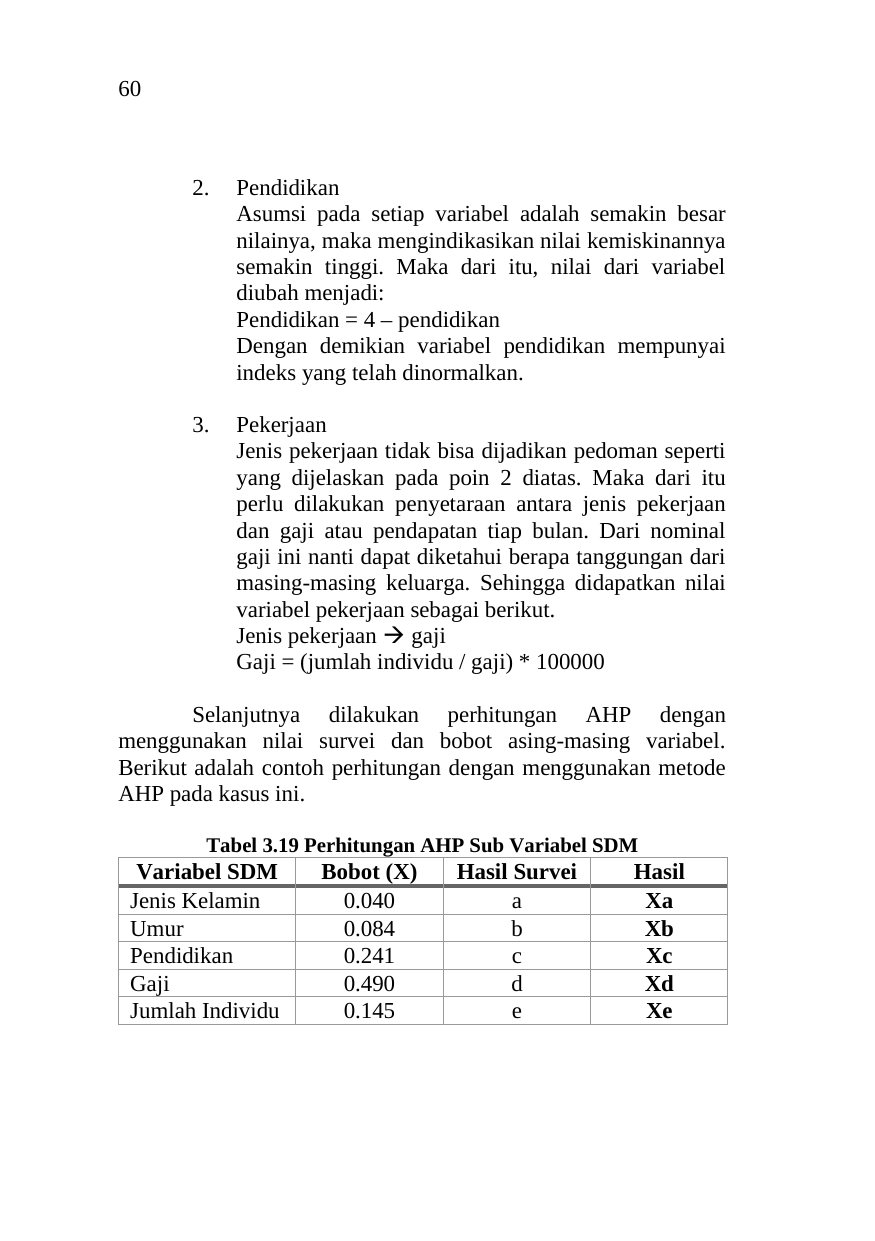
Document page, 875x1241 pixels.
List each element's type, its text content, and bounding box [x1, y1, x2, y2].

table_cell c [444, 942, 590, 969]
table_cell Xe [591, 997, 727, 1023]
list Asumsi pada setiap variabel adalah semakin besar nilainya, maka mengindikasikan nilai kemiskinannya semakin tinggi. Maka dari itu, nilai dari variabel diubah menjadi: [236, 200, 726, 306]
table_cell Xc [591, 942, 727, 969]
list Pendidikan = 4 – pendidikan [236, 306, 726, 332]
table_cell 0.145 [296, 997, 443, 1023]
table_cell e [444, 997, 590, 1023]
table_header Hasil [591, 858, 727, 884]
table_cell 0.490 [296, 970, 443, 996]
table_header Variabel SDM [119, 858, 295, 884]
table_cell Jumlah Individu [119, 997, 295, 1023]
table_cell 0.241 [296, 942, 443, 969]
table_cell Pendidikan [119, 942, 295, 969]
table_cell 0.084 [296, 915, 443, 941]
list Jenis pekerjaan tidak bisa dijadikan pedoman seperti yang dijelaskan pada poin 2 diatas. Maka dari itu perlu dilakukan penyetaraan antara jenis pekerjaan dan gaji atau pendapatan tiap bulan. Dari nominal gaji ini nanti dapat diketahui berapa tanggungan dari masing-masing keluarga. Sehingga didapatkan nilai variabel pekerjaan sebagai berikut. [236, 438, 726, 622]
list Pendidikan [192, 174, 726, 200]
table_header Hasil Survei [444, 858, 590, 884]
table_cell b [444, 915, 590, 941]
table_cell Jenis Kelamin [119, 888, 295, 914]
table_cell Umur [119, 915, 295, 941]
table_cell Xa [591, 888, 727, 914]
list Jenis pekerjaan gaji [236, 622, 726, 648]
list Dengan demikian variabel pendidikan mempunyai indeks yang telah dinormalkan. [236, 332, 726, 385]
list Pekerjaan [192, 411, 726, 438]
table_cell Xd [591, 970, 727, 996]
table_cell d [444, 970, 590, 996]
table_header Bobot (X) [296, 858, 443, 884]
table_cell Gaji [119, 970, 295, 996]
table_cell 0.040 [296, 888, 443, 914]
table_cell Xb [591, 915, 727, 941]
text Selanjutnya dilakukan perhitungan AHP dengan menggunakan nilai survei dan bobot asing-masing variabel. Berikut adalah contoh perhitungan dengan menggunakan metode AHP pada kasus ini. [118, 701, 726, 807]
list Gaji = (jumlah individu / gaji) * 100000 [236, 648, 726, 675]
table_cell a [444, 888, 590, 914]
